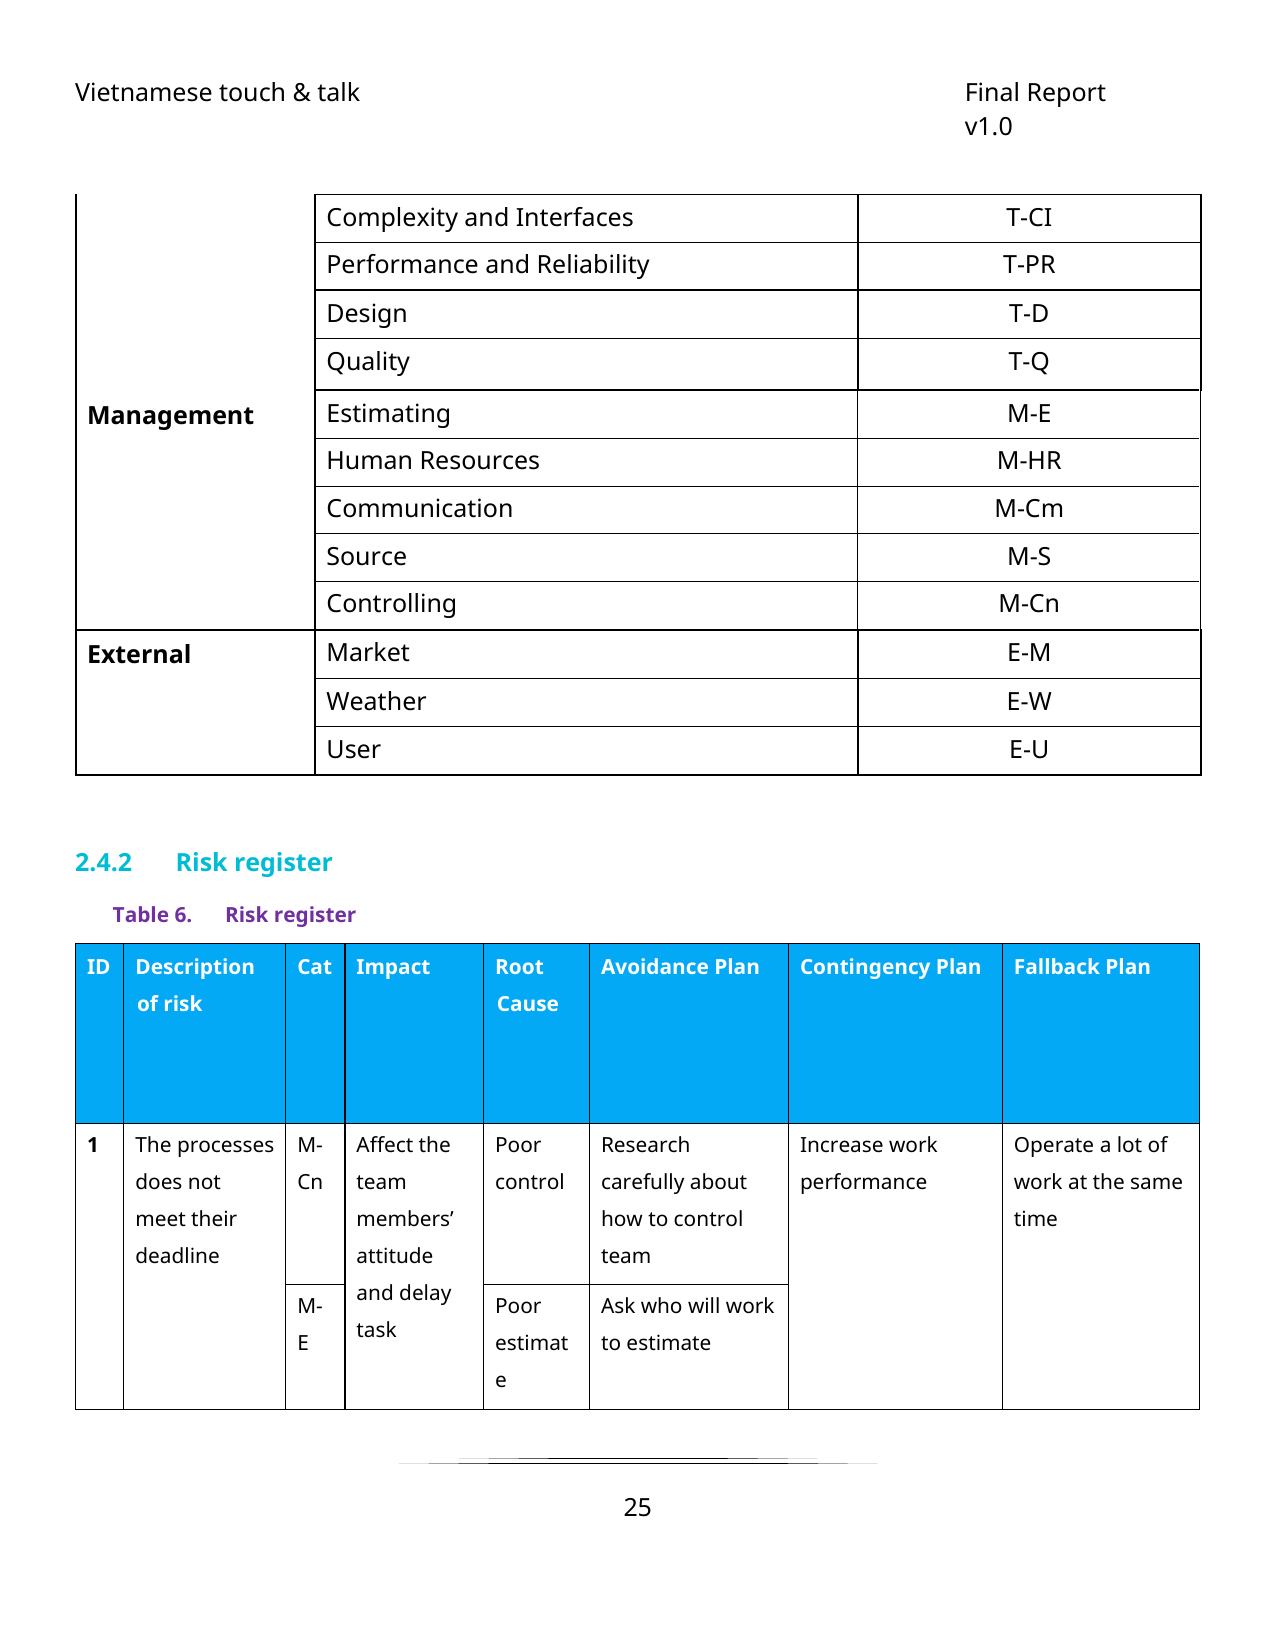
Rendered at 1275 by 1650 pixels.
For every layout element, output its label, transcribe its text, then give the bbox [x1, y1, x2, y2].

table_cell M-S [858, 533, 1200, 581]
table_cell E-M [859, 629, 1200, 677]
table_cell The processes does not meet their deadline [124, 1124, 285, 1409]
subtitle Risk register [75, 844, 1200, 878]
table_cell Poor control [484, 1124, 589, 1284]
table_cell M-E [286, 1285, 344, 1409]
table_header Impact [346, 944, 483, 1123]
table_cell Estimating [316, 391, 857, 438]
table_cell Quality [316, 339, 857, 389]
table_cell T-D [859, 291, 1200, 338]
table_cell User [316, 727, 857, 774]
table_cell T-Q [859, 339, 1200, 389]
table_cell Communication [316, 487, 857, 533]
table_cell E-U [859, 727, 1200, 774]
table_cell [346, 1124, 483, 1409]
table_cell M-Cn [286, 1124, 344, 1284]
table_cell Increase work performance [789, 1124, 1002, 1409]
table_cell Weather [316, 679, 857, 726]
table_cell Controlling [316, 582, 857, 629]
table_cell Human Resources [316, 439, 857, 486]
table_cell 1 [76, 1124, 123, 1409]
table_cell M-E [858, 389, 1200, 438]
table_cell Performance and Reliability [316, 243, 857, 289]
table_header Fallback Plan [1003, 944, 1199, 1123]
table_cell M-HR [858, 438, 1200, 486]
table_cell Poor estimate [484, 1285, 589, 1409]
table_header Root Cause [484, 944, 589, 1123]
table_cell Market [316, 631, 857, 677]
table_cell External [77, 631, 314, 774]
table_cell Design [316, 291, 857, 338]
table_cell Source [316, 534, 857, 581]
table_header Cat [286, 944, 344, 1123]
table_cell T-PR [859, 243, 1200, 289]
table_cell Operate a lot of work at the same time [1003, 1124, 1199, 1409]
table_header ID [76, 944, 123, 1123]
table_cell M-Cn [858, 581, 1200, 629]
table_cell Ask who will work to estimate [590, 1285, 788, 1409]
table_cell M-Cm [858, 486, 1200, 533]
table_cell T-CI [859, 195, 1200, 242]
table_header Description of risk [124, 944, 285, 1123]
table_cell Management [77, 389, 314, 629]
table_header Avoidance Plan [590, 944, 788, 1123]
table_header Contingency Plan [789, 944, 1002, 1123]
table_cell Research carefully about how to control team [590, 1124, 788, 1284]
text Risk register [112, 900, 1200, 928]
table_cell Complexity and Interfaces [316, 195, 857, 242]
table_cell E-W [859, 679, 1200, 726]
